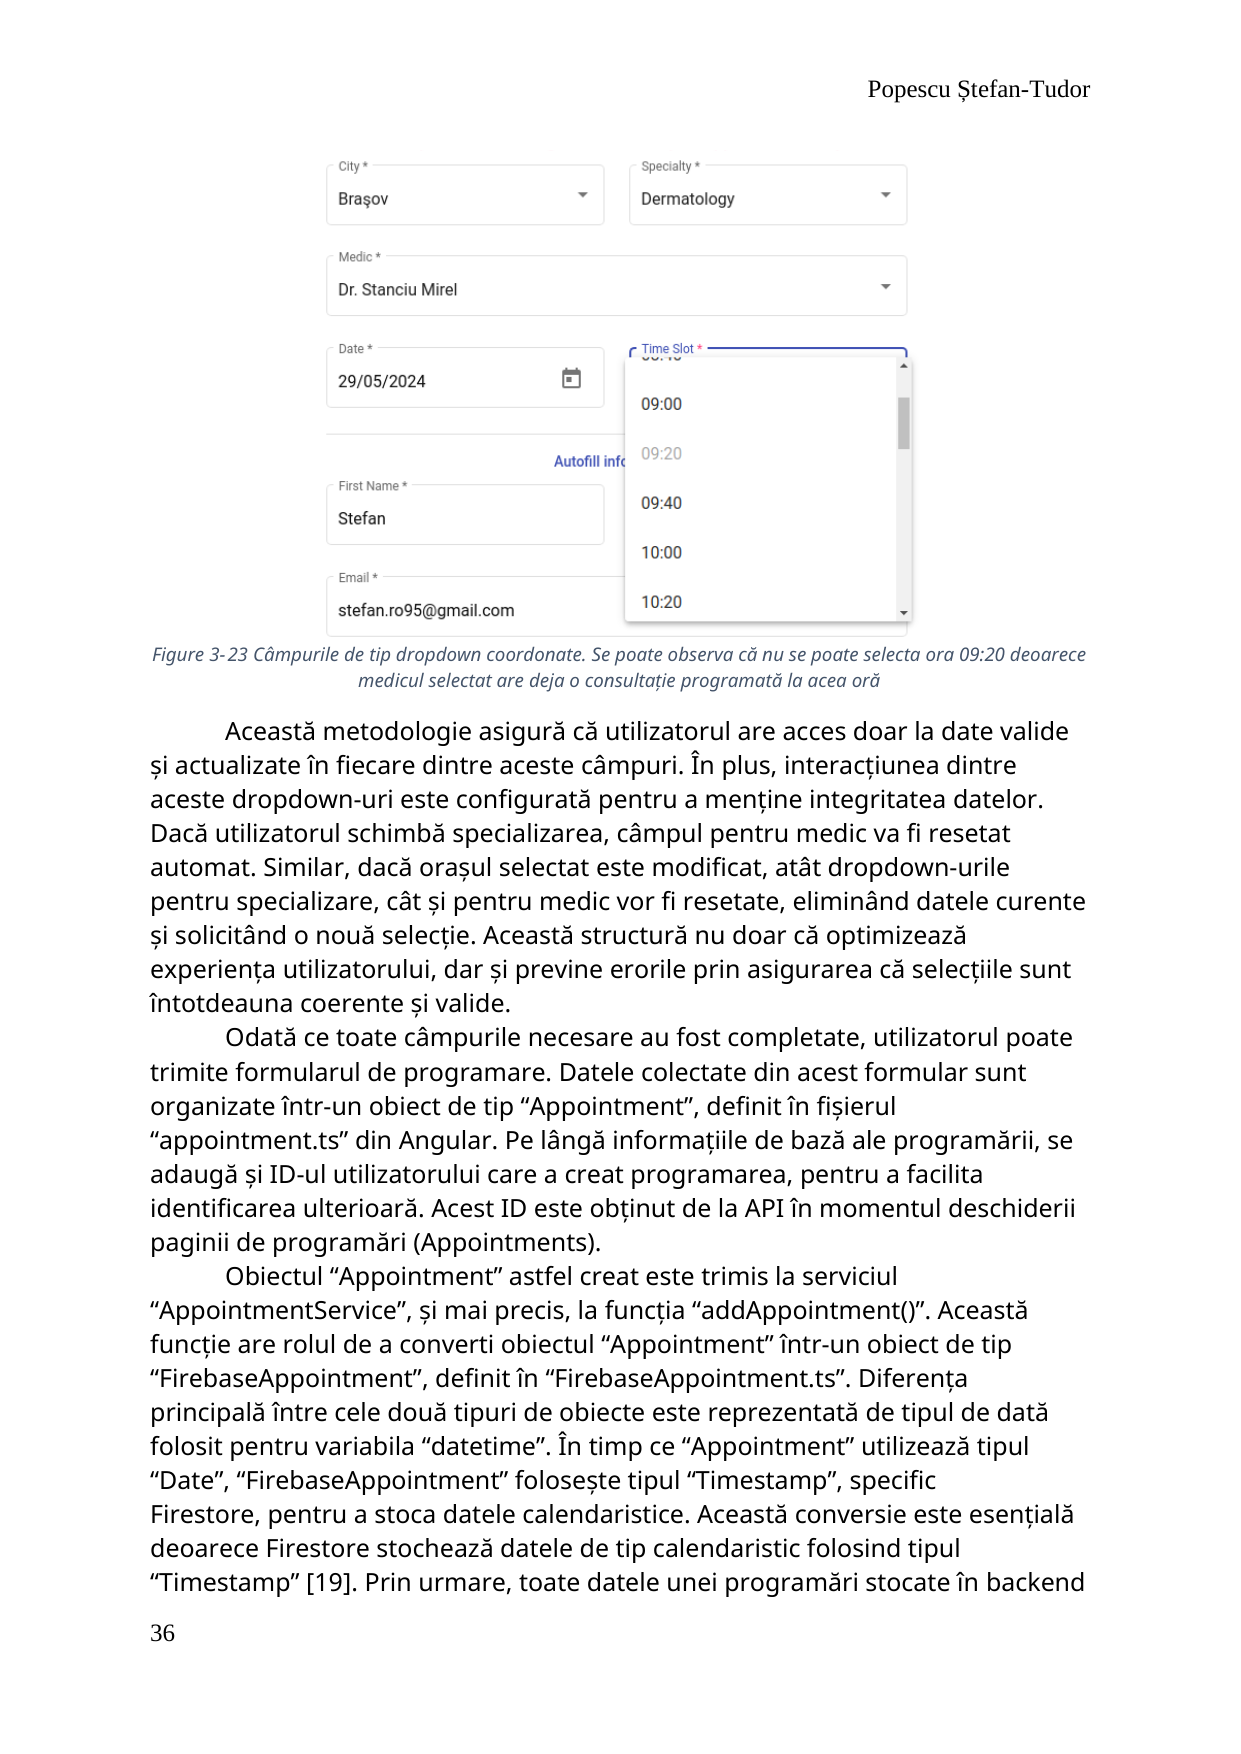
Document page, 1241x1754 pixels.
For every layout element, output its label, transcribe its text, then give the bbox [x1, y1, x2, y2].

text Această metodologie asigură că utilizatorul are acces doar la date valide și actualizate în fiecare dintre aceste câmpuri. În plus, interacțiunea dintre aceste dropdown-uri este configurată pentru a menține integritatea datelor. Dacă utilizatorul schimbă specializarea, câmpul pentru medic va fi resetat automat. Similar, dacă orașul selectat este modificat, atât dropdown-urile pentru specializare, cât și pentru medic vor fi resetate, eliminând datele curente și solicitând o nouă selecție. Această structură nu doar că optimizează experiența utilizatorului, dar și previne erorile prin asigurarea că selecțiile sunt întotdeauna coerente și valide. [150, 713, 1090, 1020]
text Odată ce toate câmpurile necesare au fost completate, utilizatorul poate trimite formularul de programare. Datele colectate din acest formular sunt organizate într-un obiect de tip “Appointment”, definit în fișierul “appointment.ts” din Angular. Pe lângă informațiile de bază ale programării, se adaugă și ID-ul utilizatorului care a creat programarea, pentru a facilita identificarea ulterioară. Acest ID este obținut de la API în momentul deschiderii paginii de programări (Appointments). [150, 1020, 1090, 1258]
picture [317, 150, 923, 642]
text Obiectul “Appointment” astfel creat este trimis la serviciul “AppointmentService”, și mai precis, la funcția “addAppointment()”. Această funcție are rolul de a converti obiectul “Appointment” într-un obiect de tip “FirebaseAppointment”, definit în “FirebaseAppointment.ts”. Diferența principală între cele două tipuri de obiecte este reprezentată de tipul de dată folosit pentru variabila “datetime”. În timp ce “Appointment” utilizează tipul “Date”, “FirebaseAppointment” folosește tipul “Timestamp”, specific [150, 1258, 1090, 1497]
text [150, 1497, 1090, 1599]
